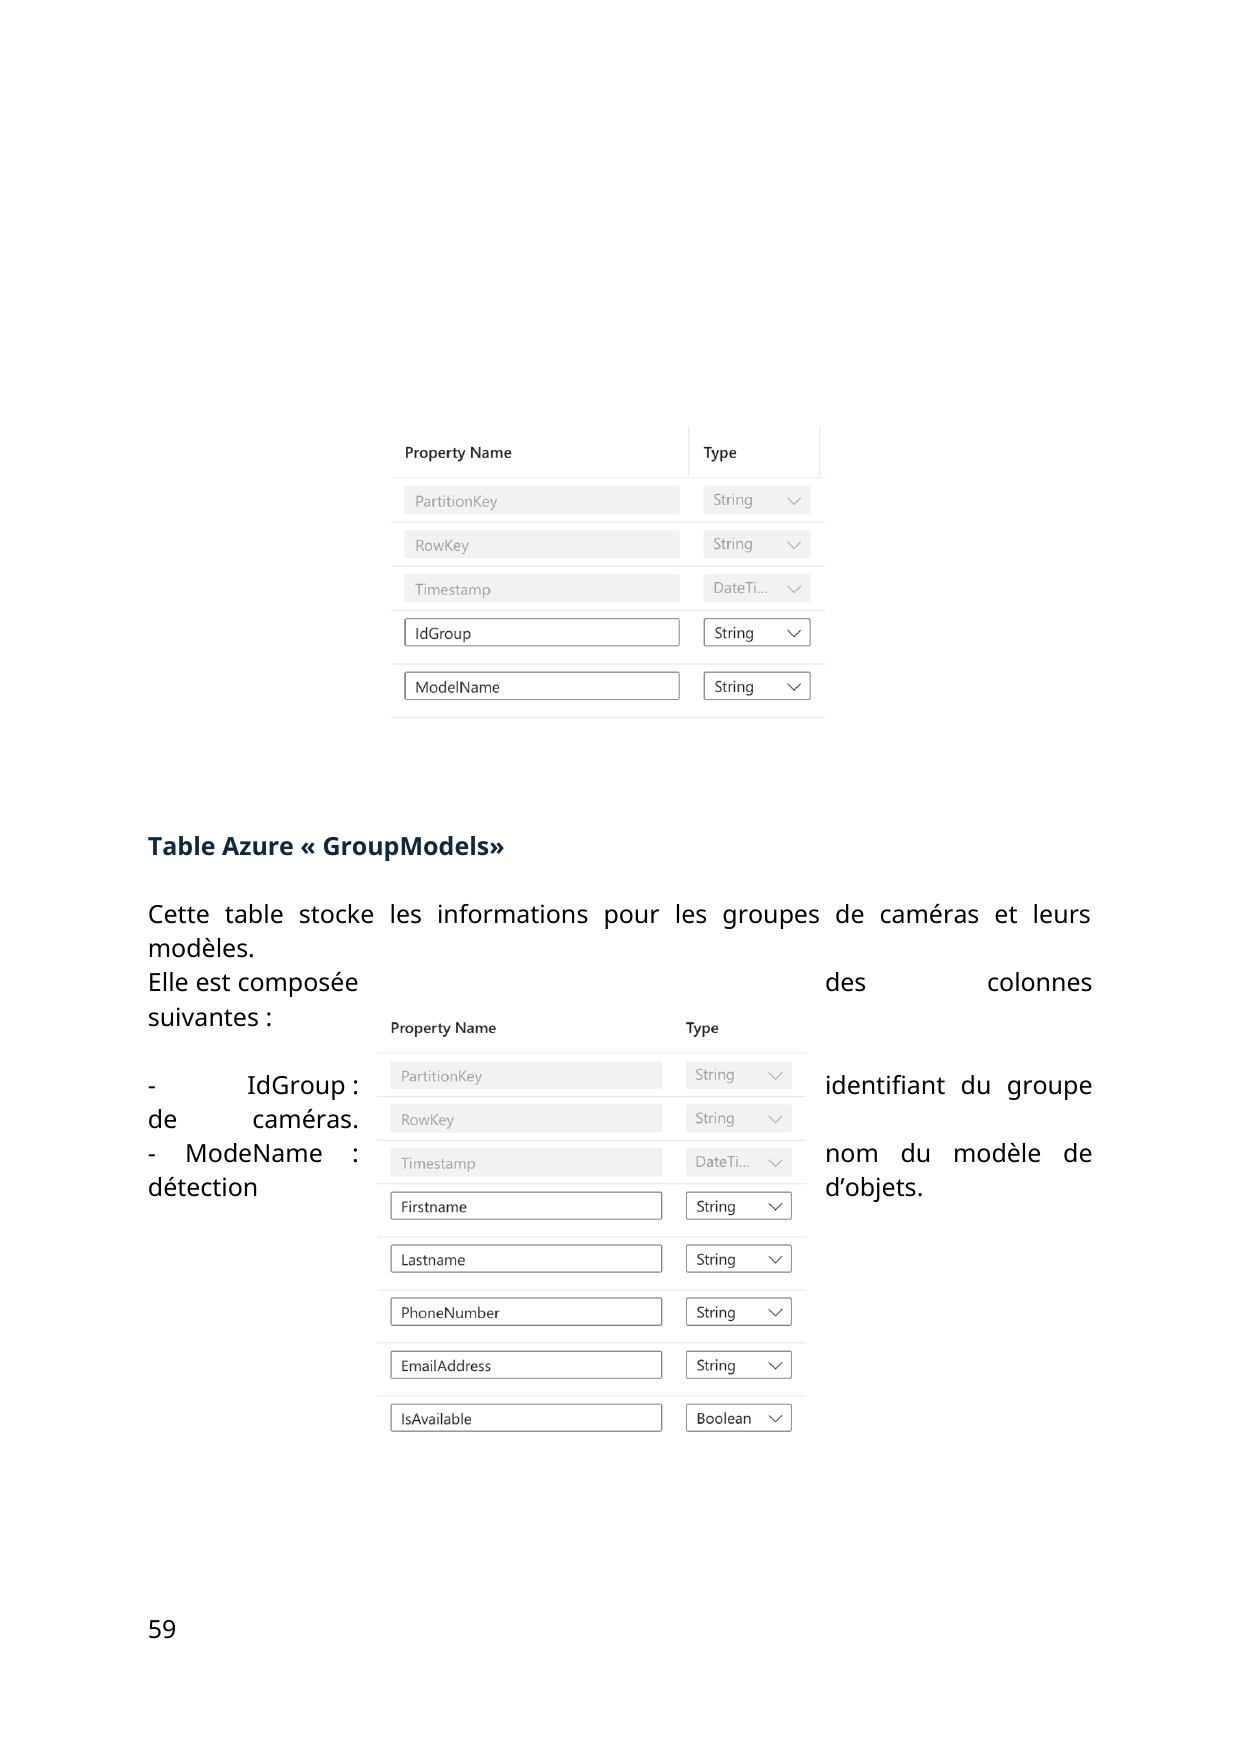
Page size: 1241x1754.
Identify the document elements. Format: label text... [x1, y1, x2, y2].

text Cette table stocke les informations pour les groupes de caméras et leurs modèles. [148, 863, 1093, 965]
text - IdGroup : identifiant du groupe de caméras. - ModeName : nom du modèle de détection d’objets. [807, 1033, 1093, 1203]
text Table Azure « GroupModels» [148, 829, 1093, 863]
picture [391, 427, 826, 719]
text - IdGroup : identifiant du groupe de caméras. - ModeName : nom du modèle de détection d’objets. [148, 1033, 377, 1203]
text Elle est composée des colonnes suivantes : [148, 965, 1093, 1033]
picture [377, 998, 807, 1448]
